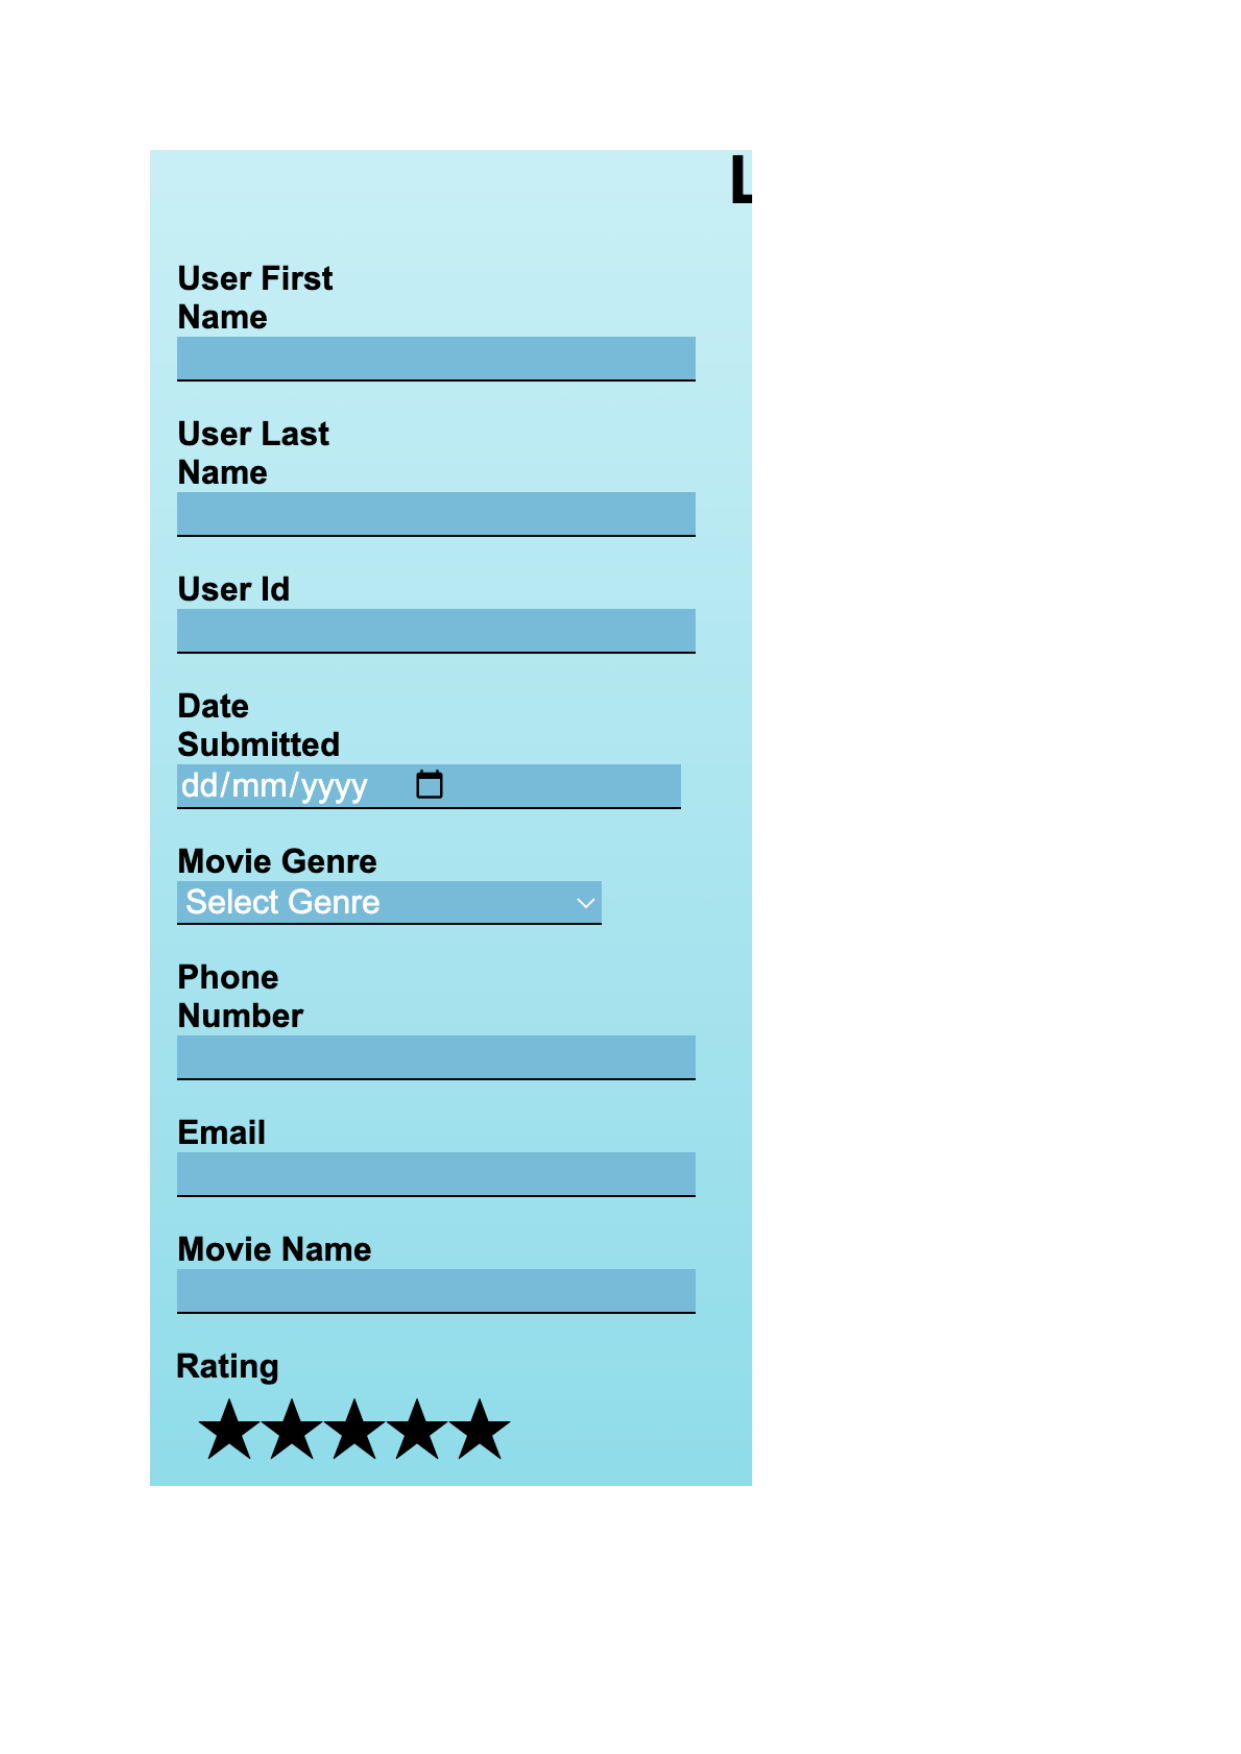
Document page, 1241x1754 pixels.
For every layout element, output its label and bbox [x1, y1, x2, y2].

picture [150, 150, 753, 1486]
